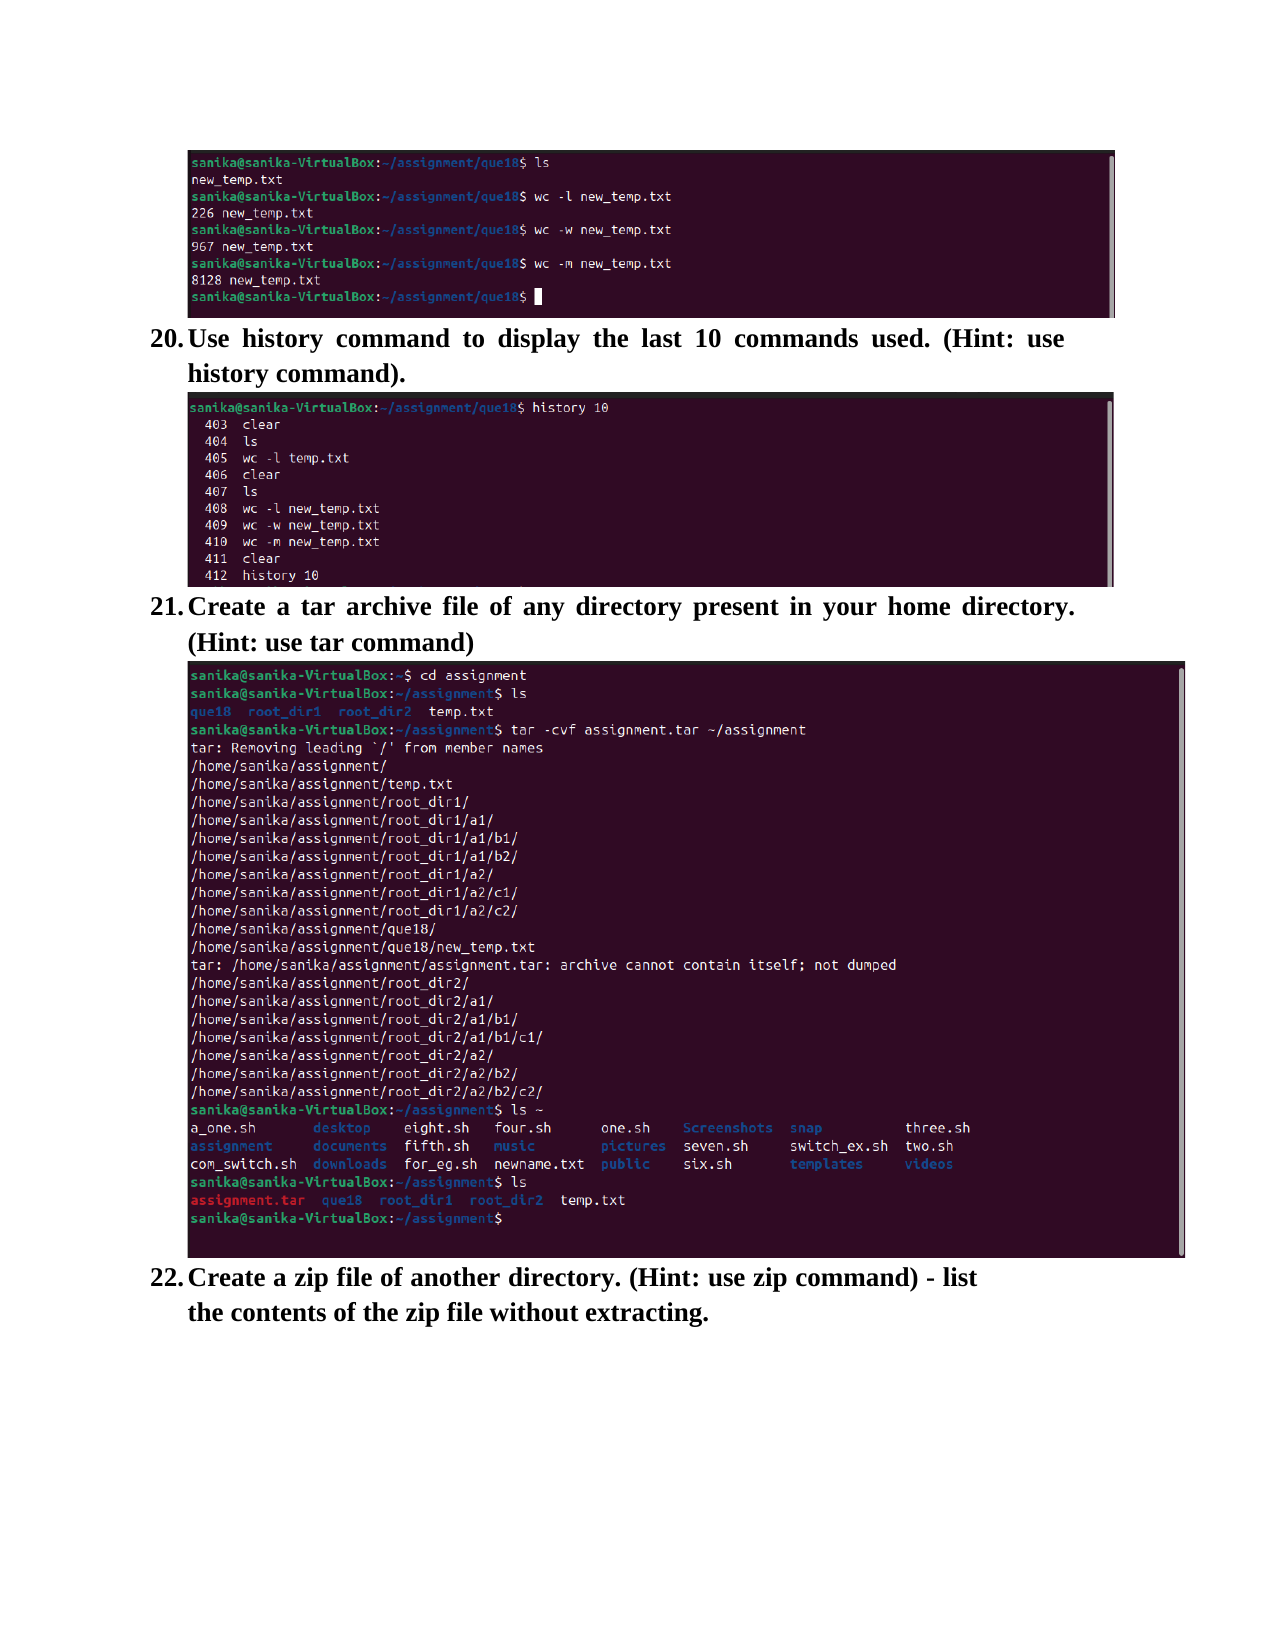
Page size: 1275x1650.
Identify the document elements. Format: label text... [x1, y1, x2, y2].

picture [187, 661, 1186, 1258]
picture [187, 392, 1114, 587]
list Create a zip file of another directory. (Hint​: use zip ​command) - list the contents of the zip file without extracting. [150, 1261, 977, 1327]
picture [187, 150, 1115, 318]
list Create a tar archive file of any directory present in your home directory. (Hint​: use tar ​command) [150, 590, 1076, 657]
list Use history command to display the last 10 commands used. (Hint​: use history ​command). [150, 322, 1064, 388]
